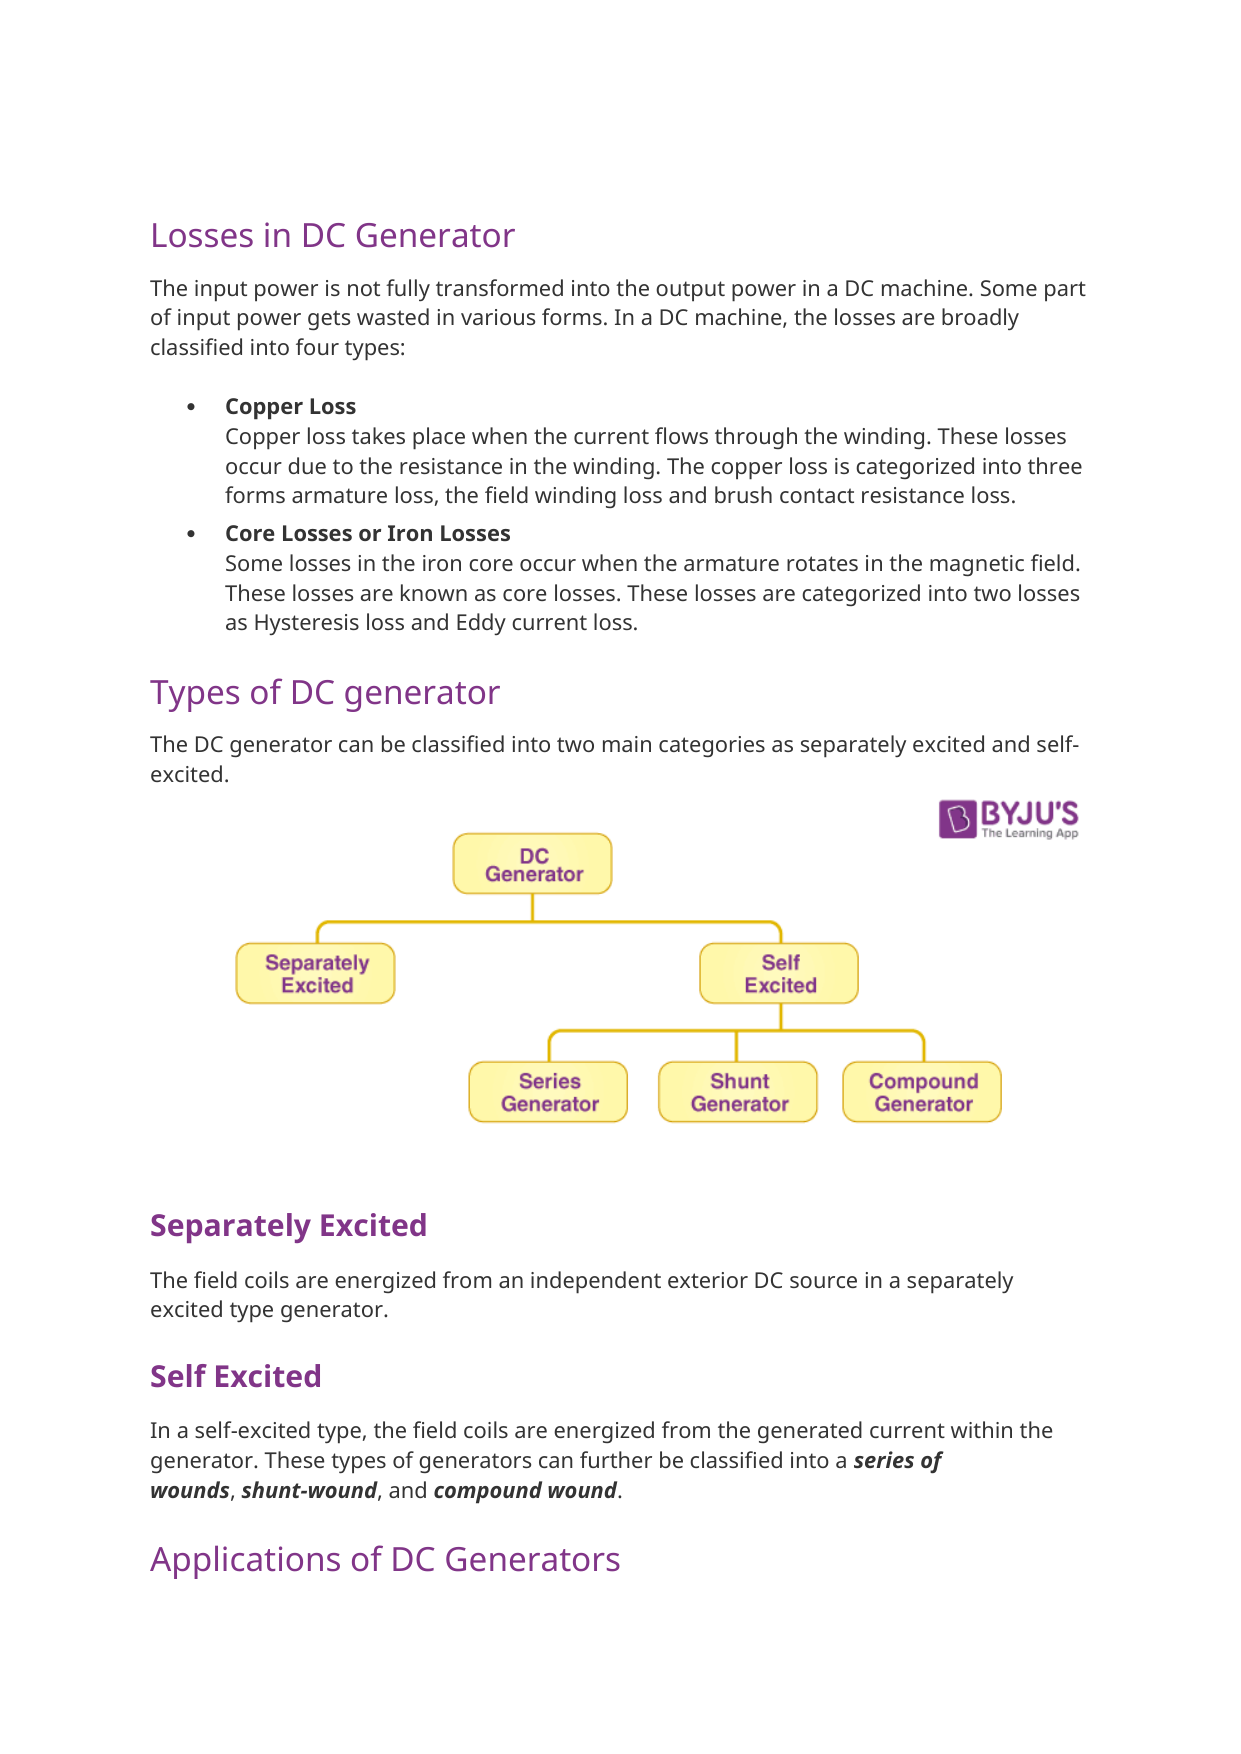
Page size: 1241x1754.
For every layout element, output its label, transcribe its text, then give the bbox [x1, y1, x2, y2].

subtitle Types of DC generator [150, 668, 1090, 714]
subtitle Self Excited [150, 1355, 1090, 1397]
subtitle Losses in DC Generator [150, 211, 1090, 257]
text In a self-excited type, the field coils are energized from the generated current within the generator. These types of generators can further be classified into a series of wounds, shunt-wound, and compound wound. [150, 1415, 1090, 1505]
subtitle Applications of DC Generators [150, 1536, 1090, 1581]
text The input power is not fully transformed into the output power in a DC machine. Some part of input power gets wasted in various forms. In a DC machine, the losses are broadly classified into four types: [150, 272, 1090, 362]
list Core Losses or Iron Losses Some losses in the iron core occur when the armature rotates in the magnetic field. These losses are known as core losses. These losses are categorized into two losses as Hysteresis loss and Eddy current loss. [187, 518, 1090, 637]
text The field coils are energized from an independent exterior DC source in a separately excited type generator. [150, 1264, 1090, 1324]
picture [150, 789, 1091, 1174]
list Copper Loss Copper loss takes place when the current flows through the winding. These losses occur due to the resistance in the winding. The copper loss is categorized into three forms armature loss, the field winding loss and brush contact resistance loss. [187, 391, 1090, 510]
subtitle Separately Excited [150, 1204, 1090, 1246]
text The DC generator can be classified into two main categories as separately excited and self-excited. [150, 729, 1090, 789]
